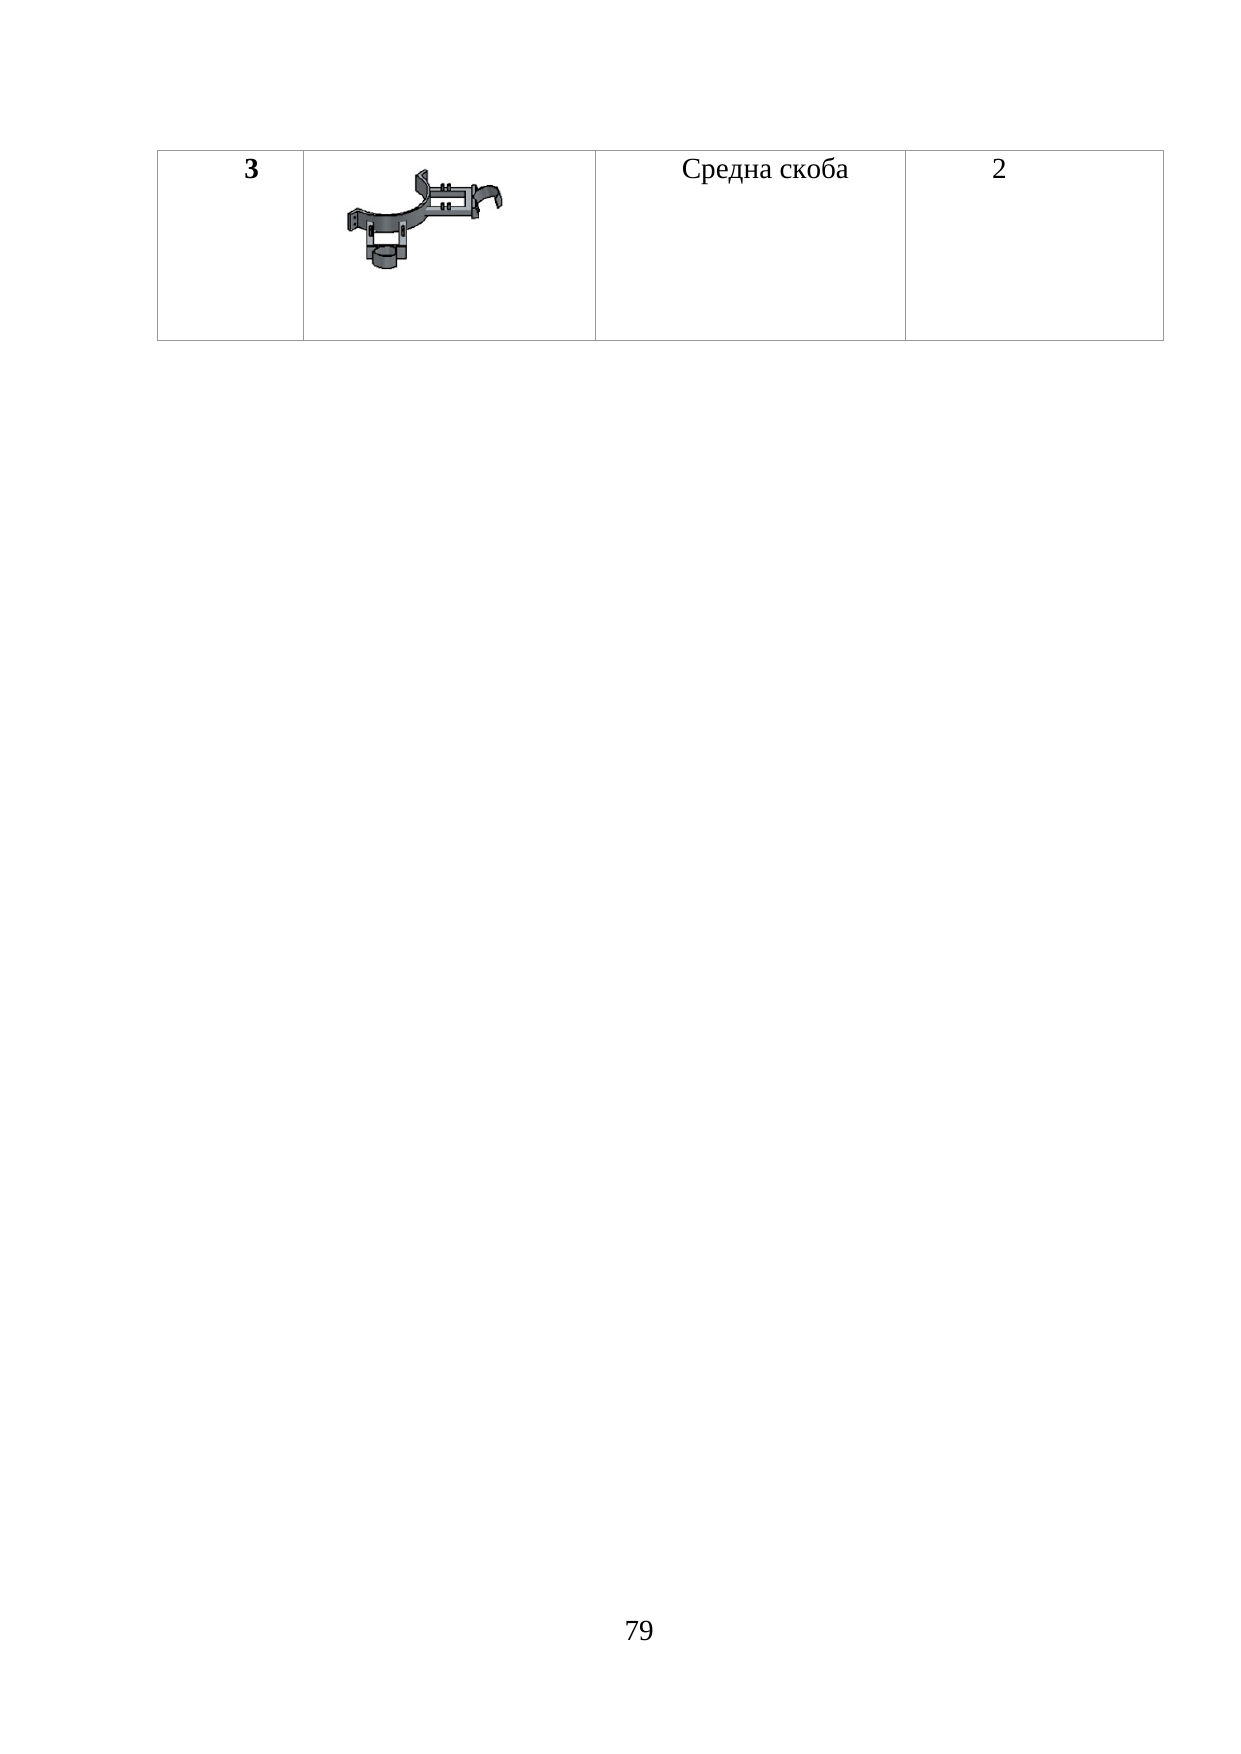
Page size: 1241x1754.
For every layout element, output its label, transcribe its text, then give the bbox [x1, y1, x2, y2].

table_cell 3 [158, 151, 303, 340]
picture [322, 155, 511, 273]
table_cell Средна скоба [596, 151, 905, 340]
table_cell 2 [906, 151, 1163, 340]
table_cell [304, 151, 595, 340]
